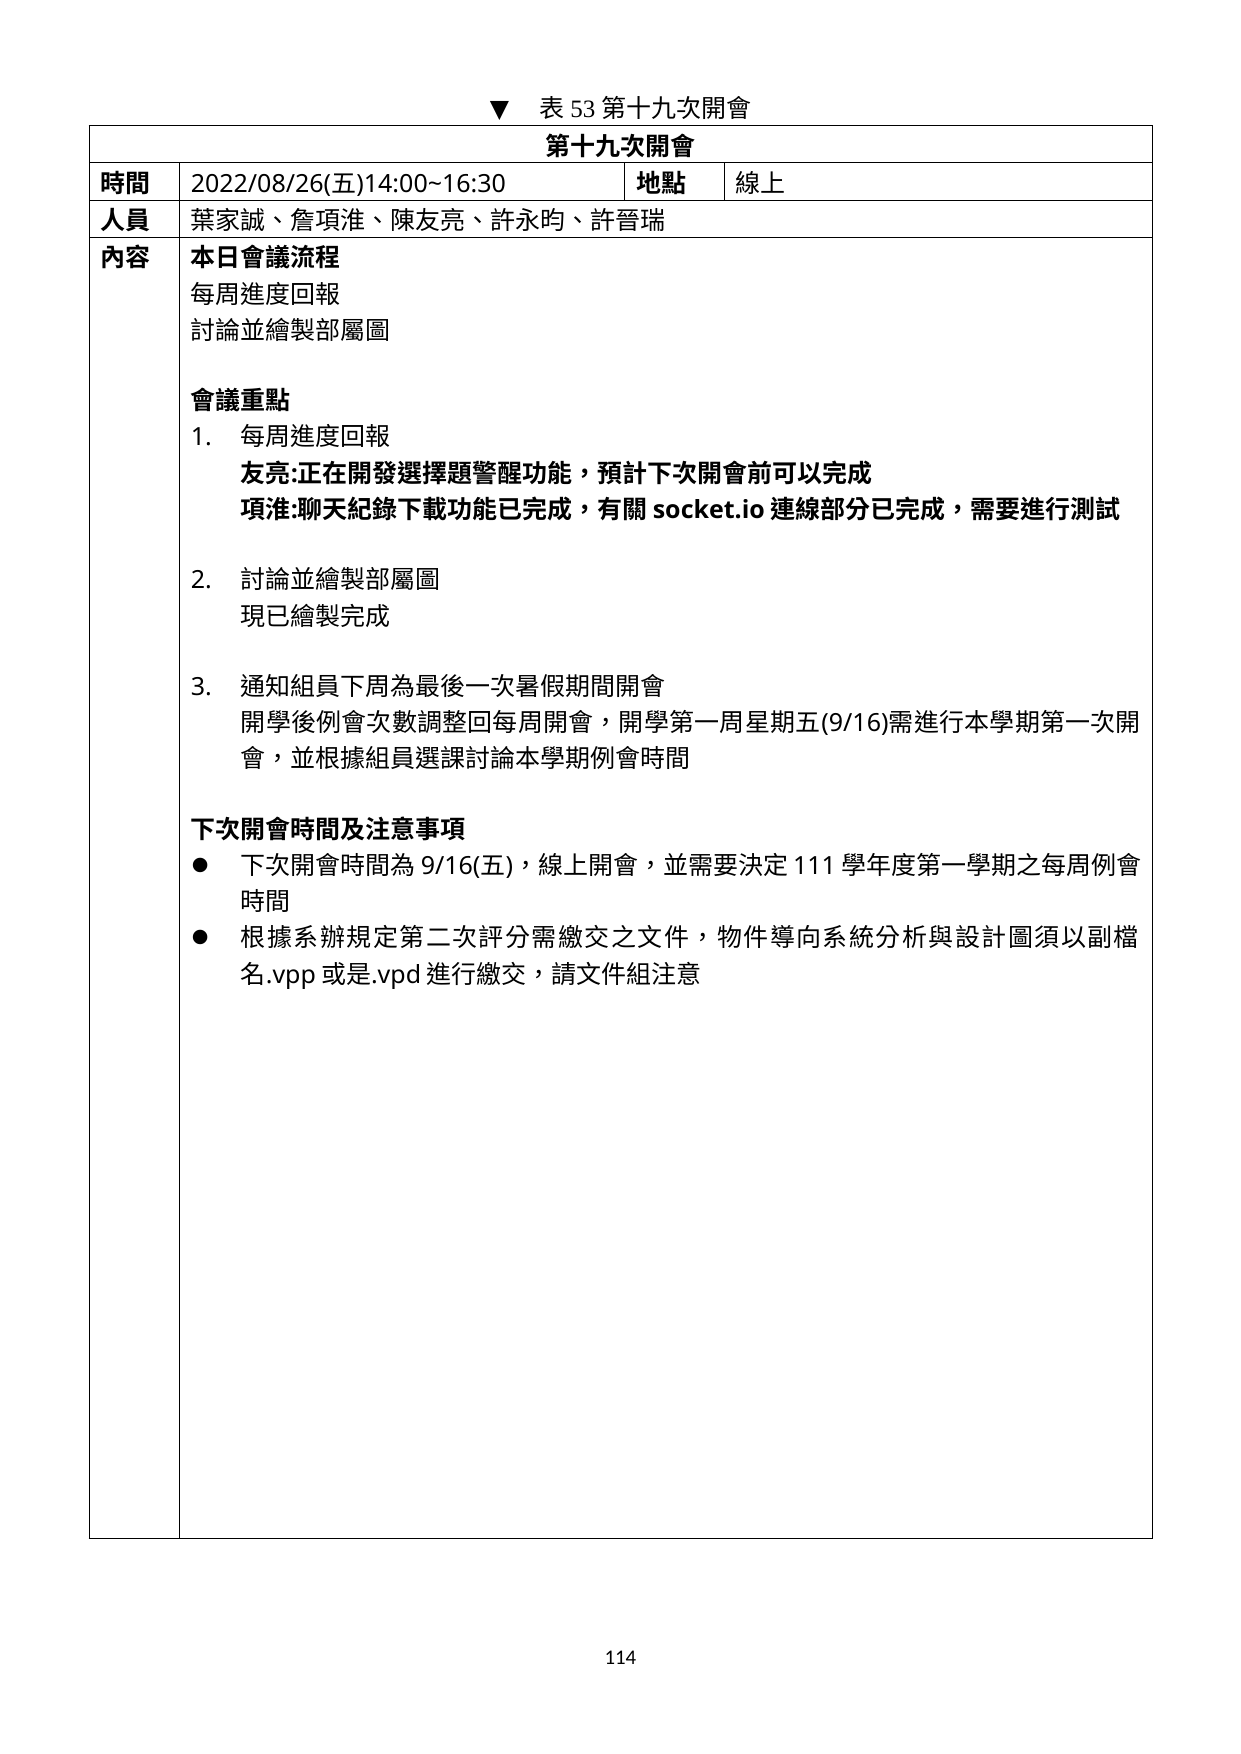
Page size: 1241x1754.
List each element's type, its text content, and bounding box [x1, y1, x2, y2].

table_cell 人員 [90, 201, 179, 237]
table_cell 時間 [90, 163, 179, 199]
table_cell 本日會議流程 每周進度回報 討論並繪製部屬圖 會議重點 每周進度回報 友亮:正在開發選擇題警醒功能，預計下次開會前可以完成 項淮:聊天紀錄下載功能已完成，有關socket.io連線部分已完成，需要進行測試 討論並繪製部屬圖 現已繪製完成 通知組員下周為最後一次暑假期間開會 開學後例會次數調整回每周開會，開學第一周星期五(9/16)需進行本學期第一次開會，並根據組員選課討論本學期例會時間 下次開會時間及注意事項 下次開會時間為9/16(五)，線上開會，並需要決定111學年度第一學期之每周例會時間 根據系辦規定第二次評分需繳交之文件，物件導向系統分析與設計圖須以副檔名.vpp或是.vpd進行繳交，請文件組注意 [180, 238, 1152, 1538]
table_cell 地點 [625, 163, 724, 199]
table_cell 2022/08/26(五)14:00~16:30 [180, 163, 624, 199]
list 表 53 第十九次開會 [89, 89, 1152, 125]
table_cell 內容 [90, 238, 179, 1538]
table_cell 葉家誠、詹項淮、陳友亮、許永昀、許晉瑞 [180, 201, 1152, 237]
table_cell 線上 [725, 163, 1152, 199]
table_header 第十九次開會 [90, 126, 1152, 162]
